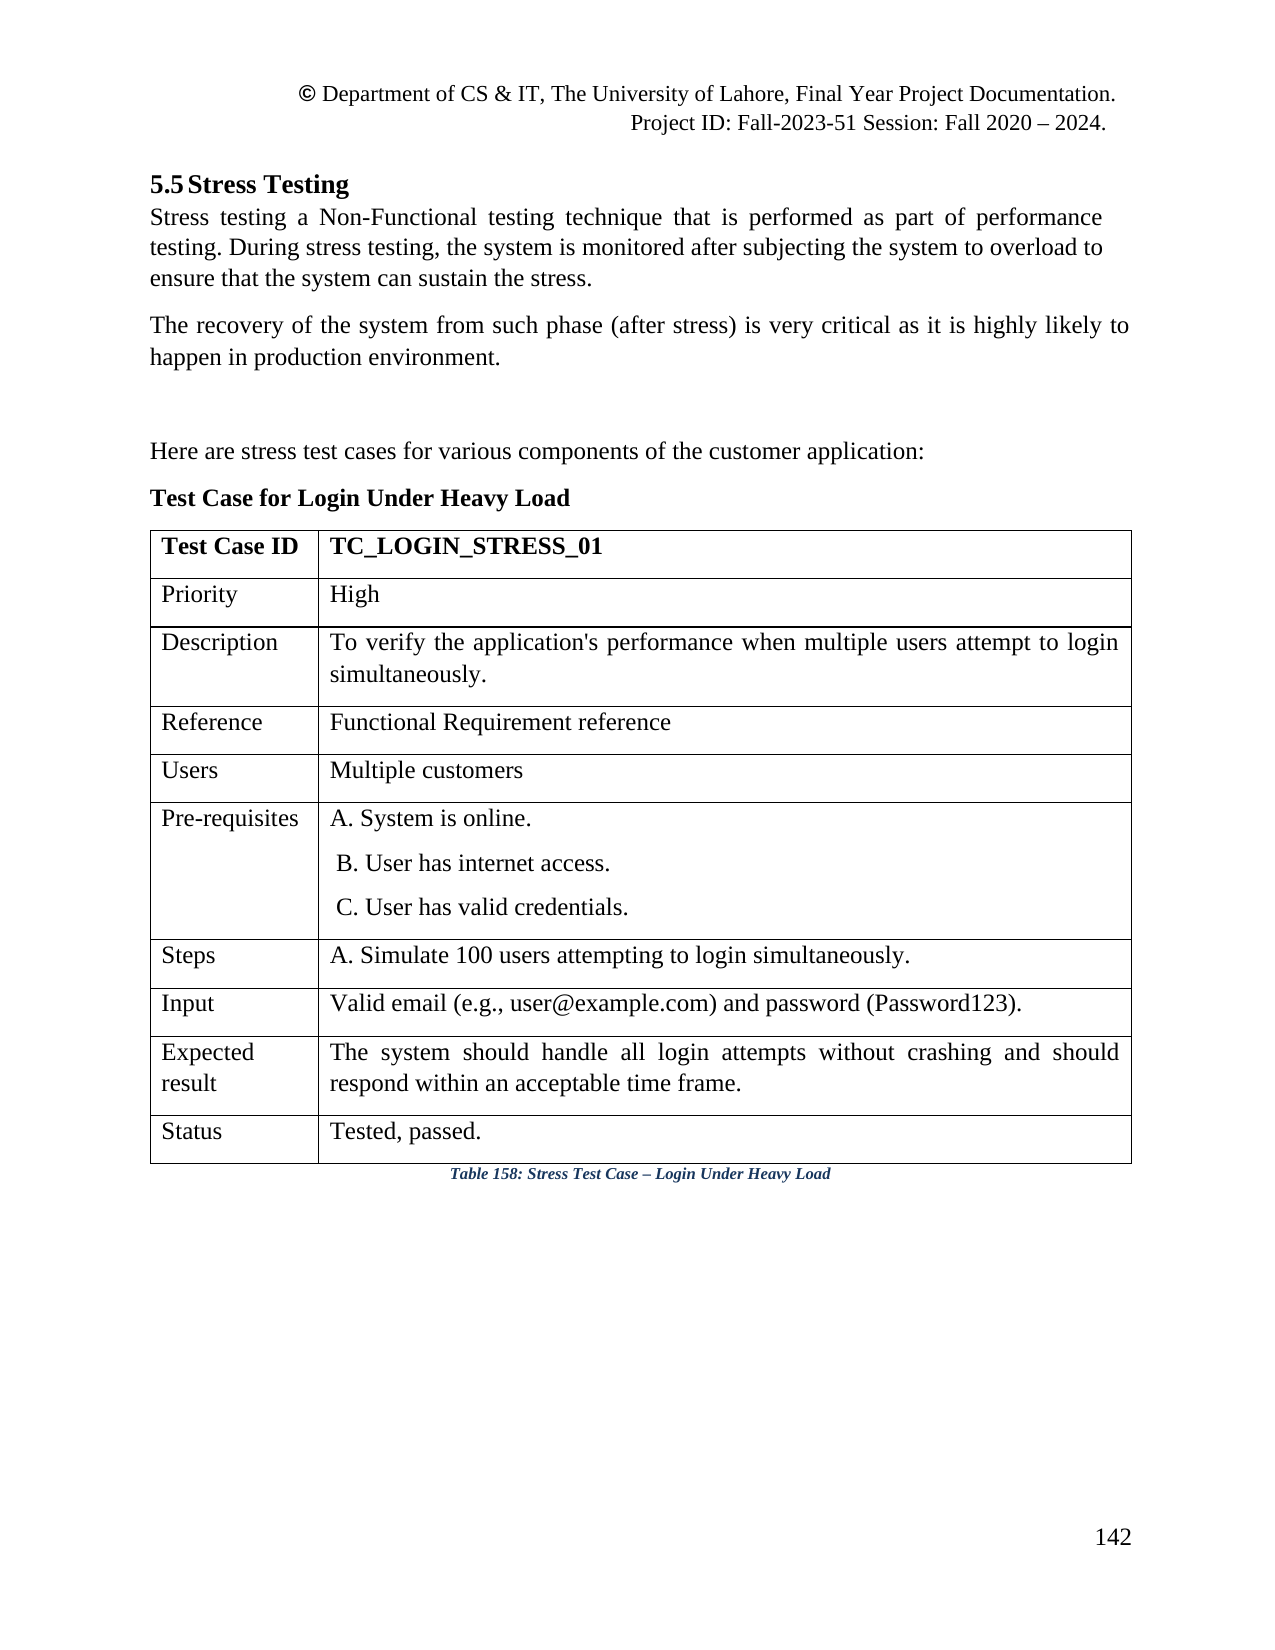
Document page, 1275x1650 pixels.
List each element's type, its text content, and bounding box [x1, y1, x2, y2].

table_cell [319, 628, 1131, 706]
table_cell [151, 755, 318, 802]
text Test Case for Login Under Heavy Load [149, 483, 1132, 512]
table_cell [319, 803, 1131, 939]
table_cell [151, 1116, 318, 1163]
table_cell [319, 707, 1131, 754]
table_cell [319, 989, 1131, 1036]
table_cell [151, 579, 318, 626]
text The recovery of the system from such phase (after stress) is very critical as it is highly likely to happen in production environment. [149, 311, 1132, 371]
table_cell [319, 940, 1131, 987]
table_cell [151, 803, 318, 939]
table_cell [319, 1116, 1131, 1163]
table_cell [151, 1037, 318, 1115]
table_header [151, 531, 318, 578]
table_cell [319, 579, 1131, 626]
subtitle Table 158: Stress Test Case – Login Under Heavy Load [150, 1164, 1132, 1183]
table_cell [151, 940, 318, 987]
subtitle Stress Testing [150, 168, 1132, 199]
text Here are stress test cases for various components of the customer application: [149, 436, 1132, 465]
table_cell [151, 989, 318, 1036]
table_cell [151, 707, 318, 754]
text Stress testing a Non-Functional testing technique that is performed as part of performance testing. During stress testing, the system is monitored after subjecting the system to overload to ensure that the system can sustain the stress. [149, 202, 1104, 292]
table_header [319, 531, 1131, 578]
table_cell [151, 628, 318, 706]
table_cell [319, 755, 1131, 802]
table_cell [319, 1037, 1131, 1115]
